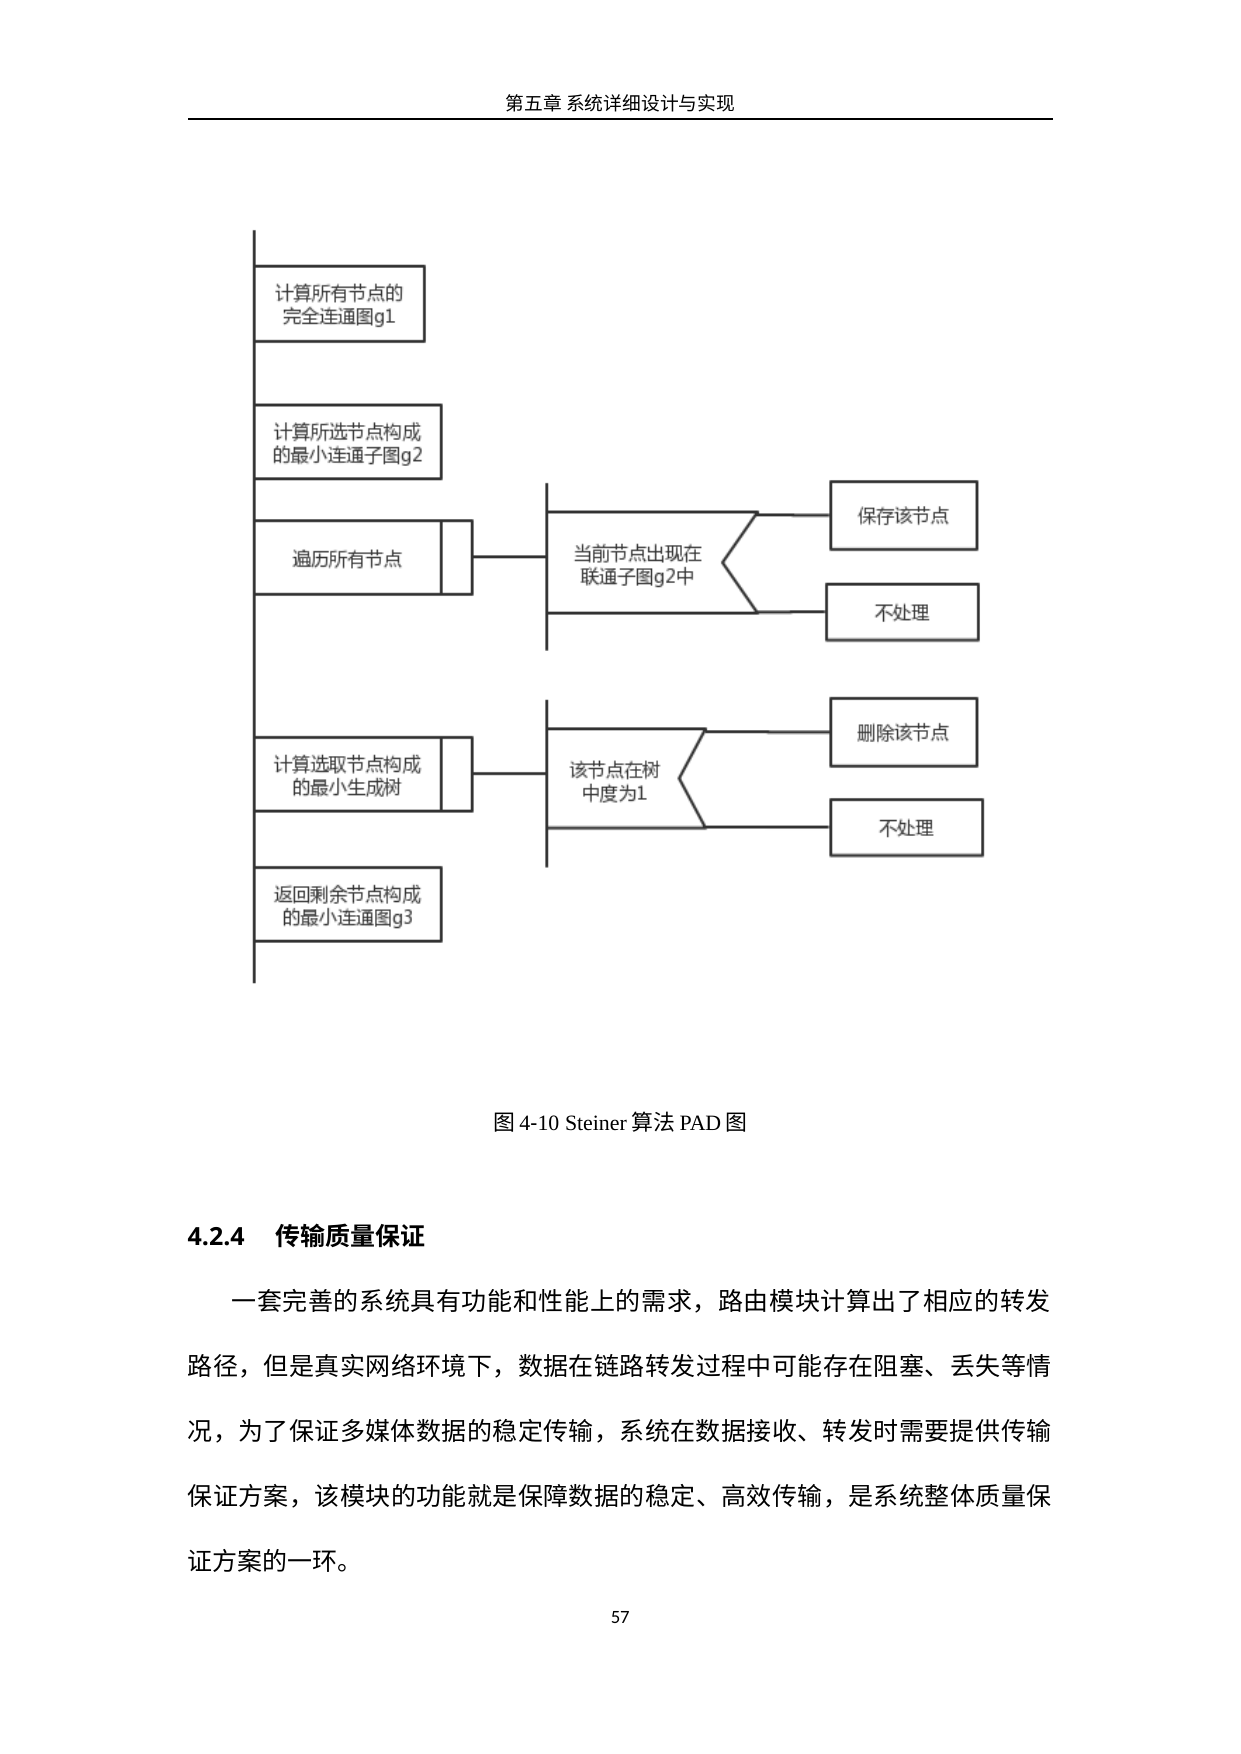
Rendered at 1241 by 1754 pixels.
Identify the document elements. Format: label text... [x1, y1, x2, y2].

text 一套完善的系统具有功能和性能上的需求，路由模块计算出了相应的转发路径，但是真实网络环境下，数据在链路转发过程中可能存在阻塞、丢失等情况，为了保证多媒体数据的稳定传输，系统在数据接收、转发时需要提供传输保证方案，该模块的功能就是保障数据的稳定、高效传输，是系统整体质量保证方案的一环。 [187, 1267, 1053, 1592]
text 图4-10 Steiner算法PAD图 [187, 1104, 1053, 1137]
picture [187, 162, 1069, 1073]
list 传输质量保证 [187, 1202, 1053, 1267]
